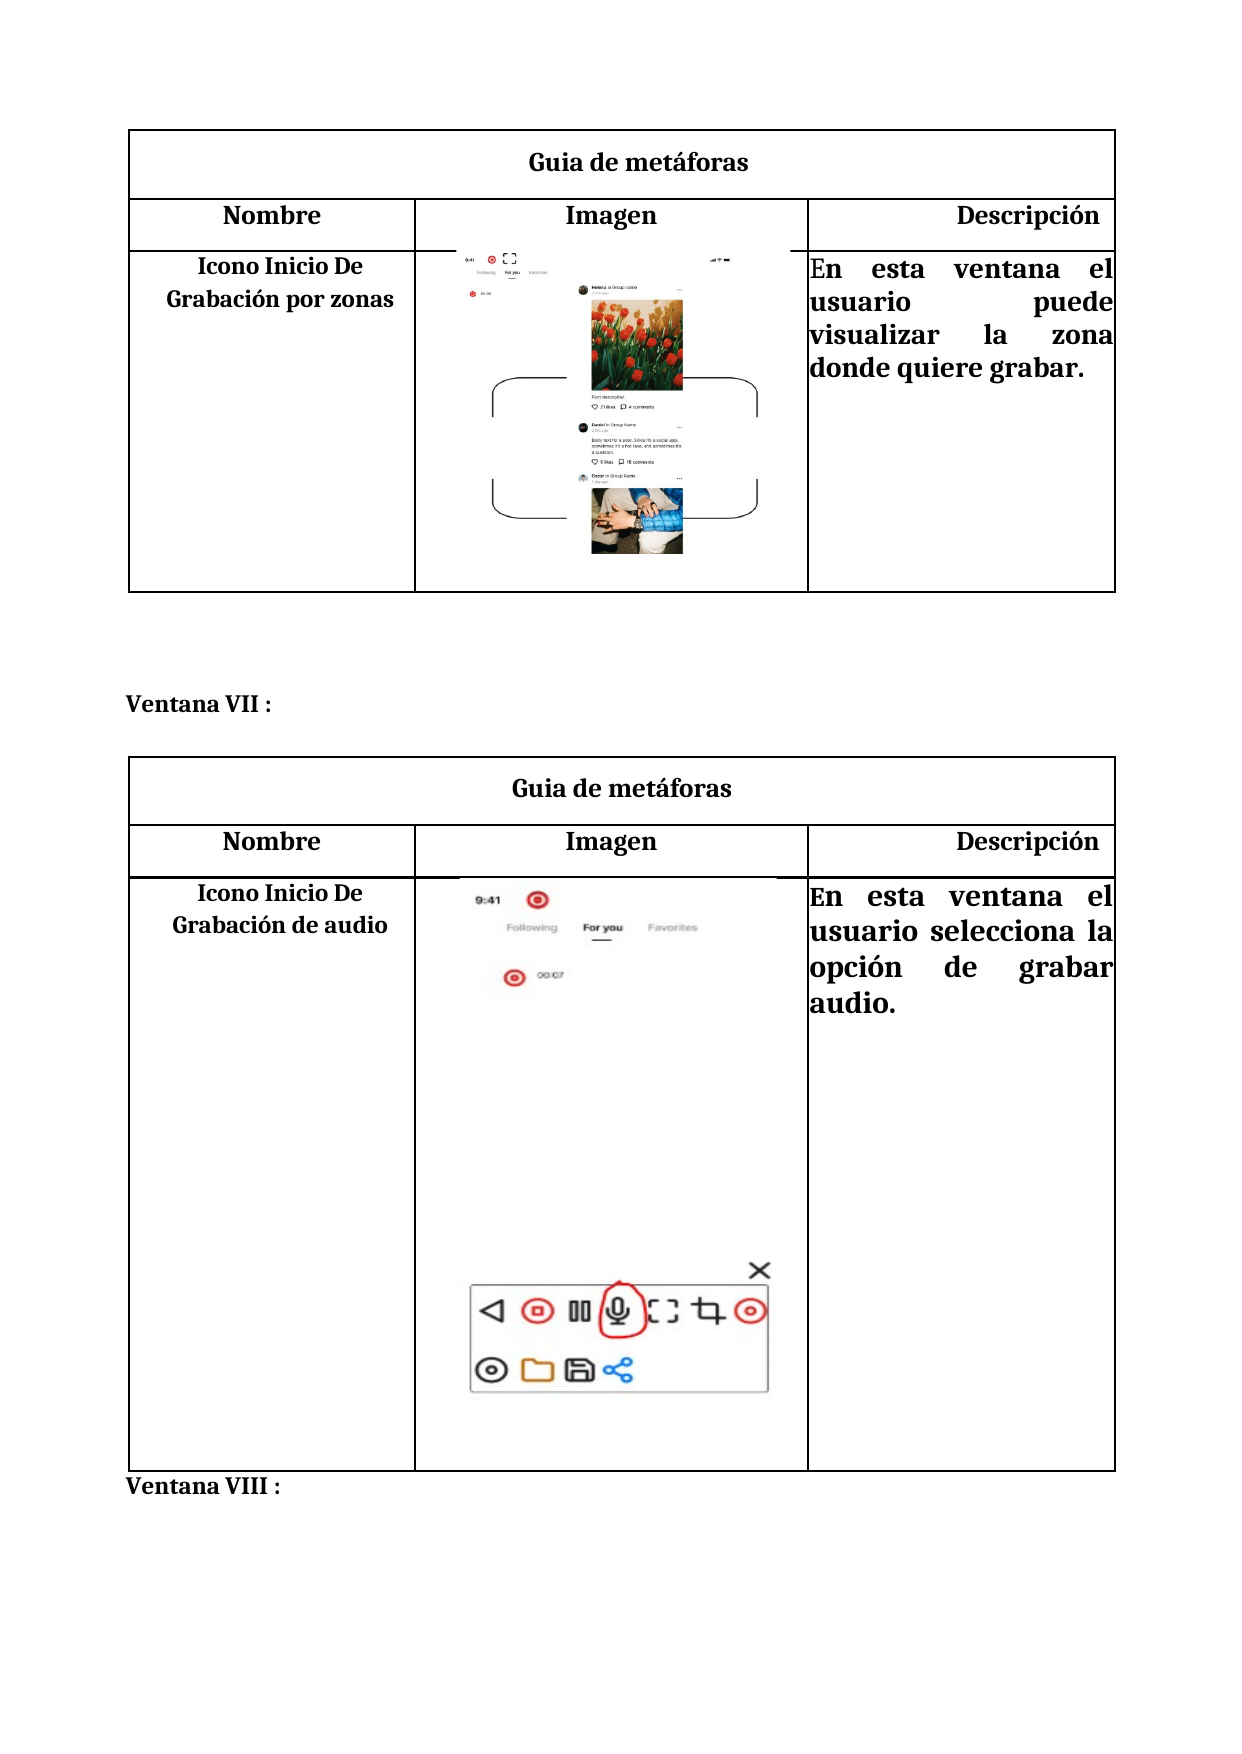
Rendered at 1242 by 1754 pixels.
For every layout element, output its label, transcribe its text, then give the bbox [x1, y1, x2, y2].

table_cell Icono Inicio De Grabación de audio [130, 879, 414, 1470]
picture [456, 250, 791, 554]
table_cell [416, 879, 807, 1470]
table_cell En esta ventana el usuario puede visualizar la zona donde quiere grabar. [809, 252, 1114, 591]
table_cell Nombre [130, 826, 414, 876]
table_cell Imagen [416, 200, 807, 250]
picture [459, 878, 777, 1463]
text Ventana VIII : [126, 1472, 412, 1501]
table_cell En esta ventana el usuario selecciona la opción de grabar audio. [809, 879, 1114, 1470]
table_header [130, 131, 414, 198]
table_cell Icono Inicio De Grabación por zonas [130, 252, 414, 591]
table_cell Nombre [130, 200, 414, 250]
table_header Guia de metáforas [415, 131, 1114, 198]
table_cell [416, 252, 807, 591]
table_cell Descripción [809, 200, 1114, 250]
table_cell Descripción [809, 826, 1114, 876]
text Ventana VII : [126, 690, 412, 718]
table_header Guia de metáforas [130, 758, 1114, 824]
table_cell Imagen [416, 826, 807, 876]
